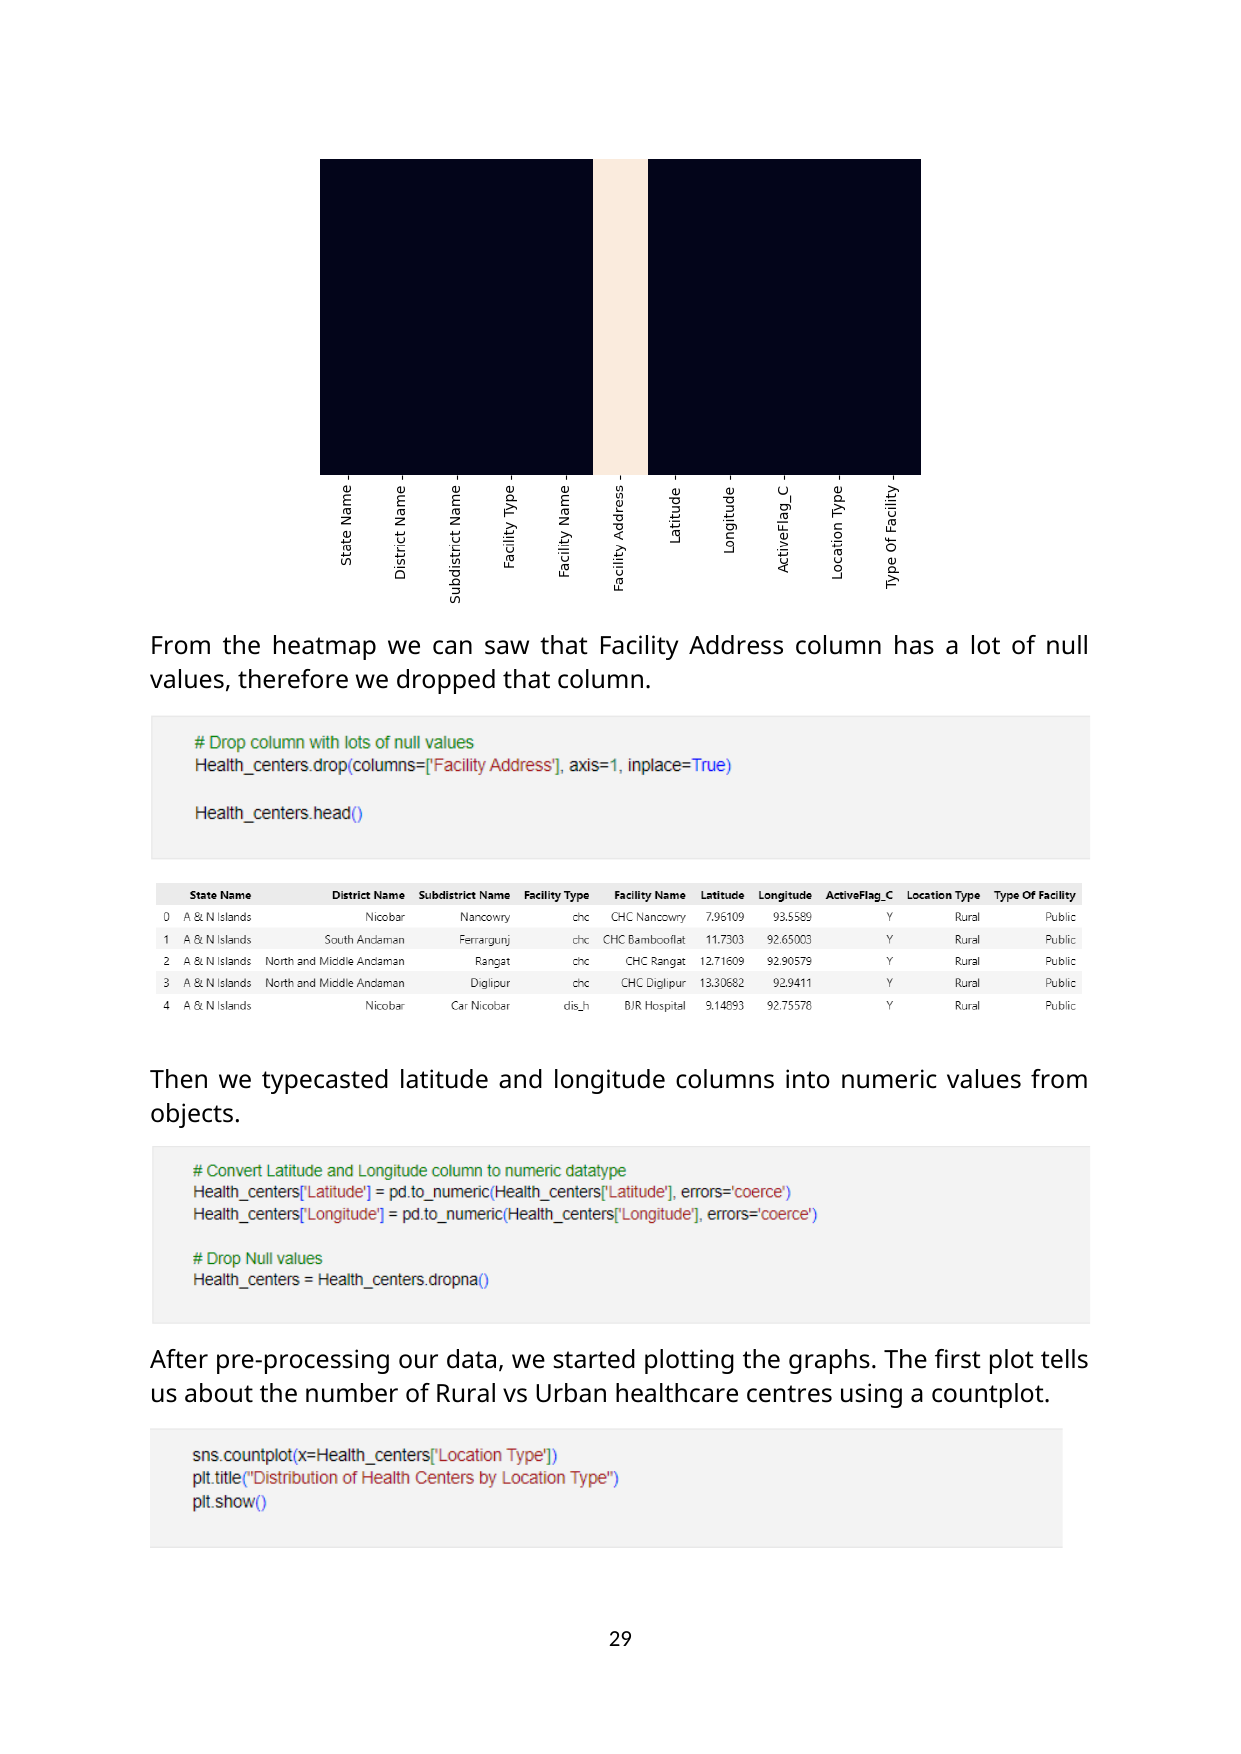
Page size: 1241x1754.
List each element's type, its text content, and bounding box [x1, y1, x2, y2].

text Then we typecasted latitude and longitude columns into numeric values from objects. [150, 1061, 1090, 1129]
text After pre-processing our data, we started plotting the graphs. The first plot tells us about the number of Rural vs Urban healthcare centres using a countplot. [150, 1342, 1090, 1410]
picture [150, 877, 1091, 1045]
picture [150, 712, 1091, 862]
picture [150, 1426, 1063, 1548]
picture [150, 1146, 1091, 1325]
text From the heatmap we can saw that Facility Address column has a lot of null values, therefore we dropped that column. [150, 628, 1090, 696]
picture [310, 150, 930, 612]
